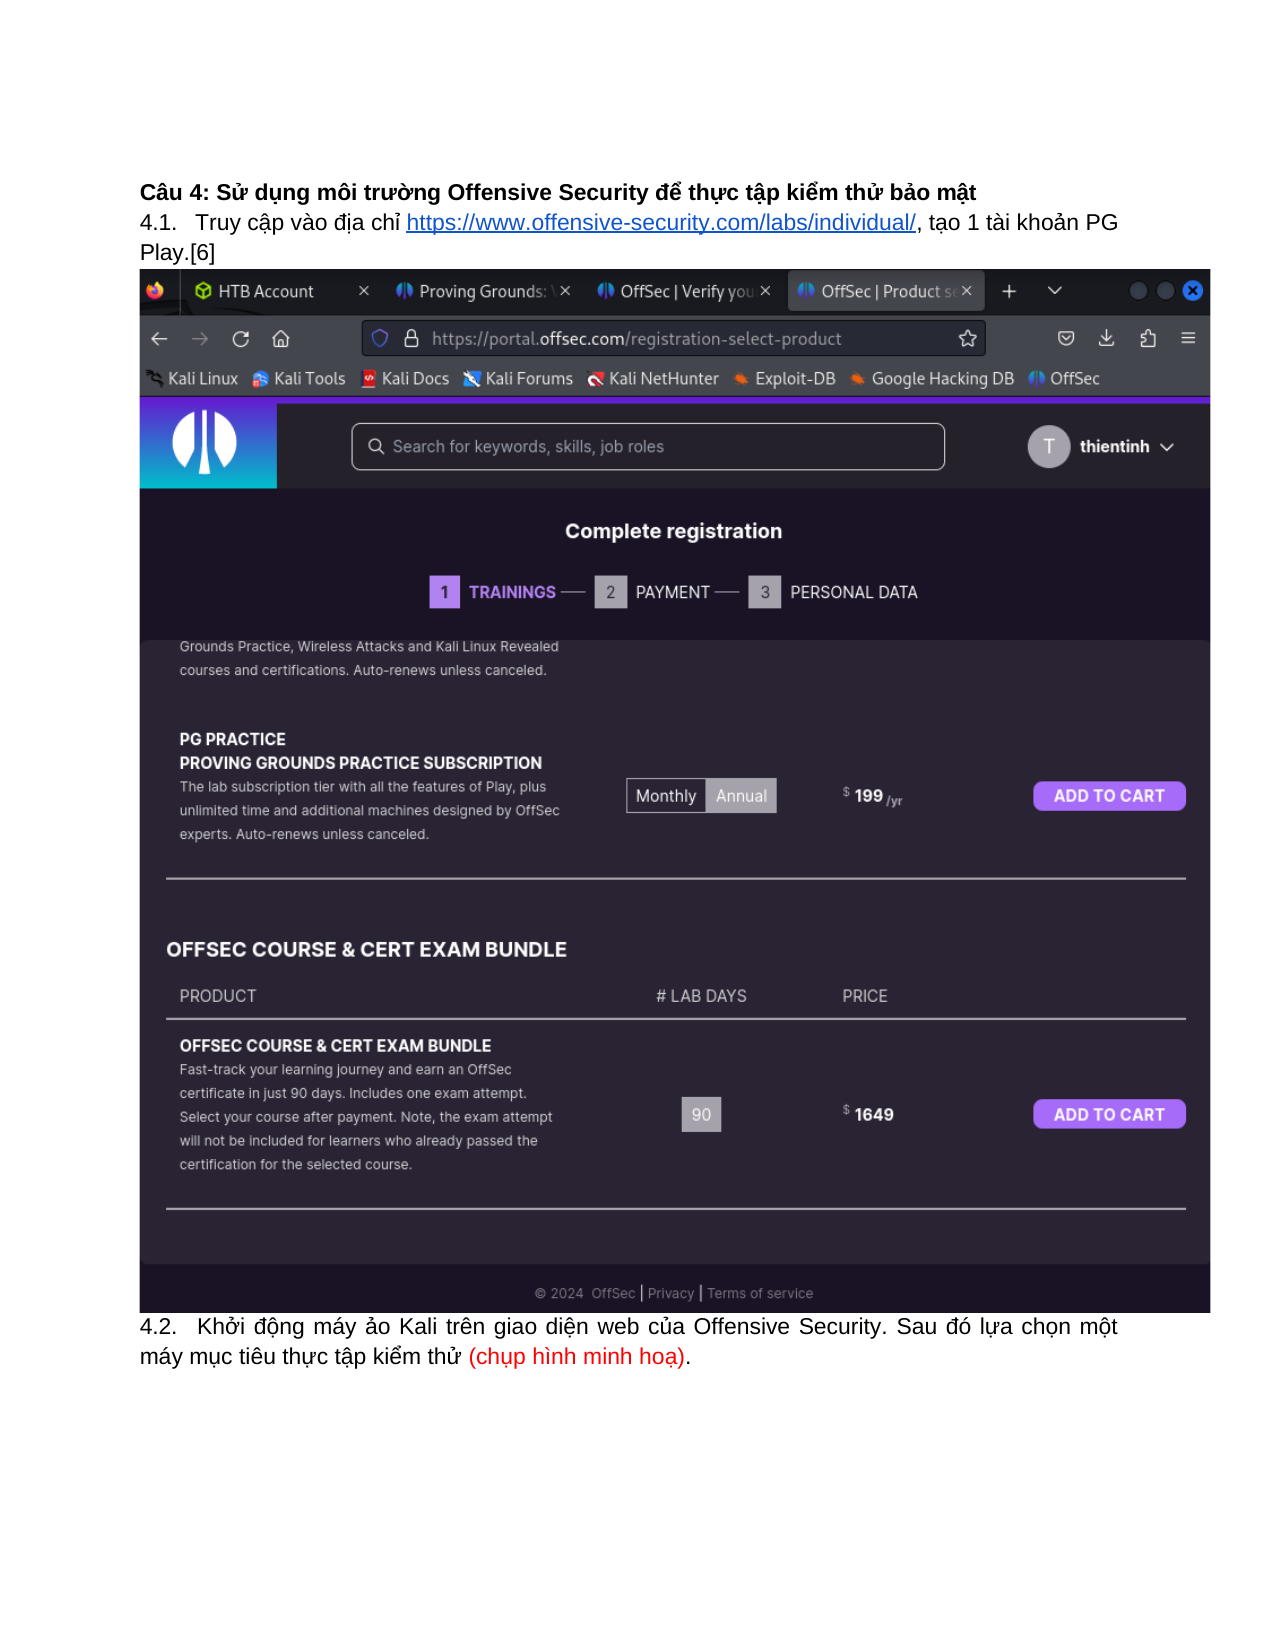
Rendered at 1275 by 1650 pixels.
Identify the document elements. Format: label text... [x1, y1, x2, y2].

picture [139, 269, 1211, 1313]
list Khởi động máy ảo Kali trên giao diện web của Offensive Security. Sau đó lựa chọn một máy mục tiêu thực tập kiểm thử (chụp hình minh hoạ). [139, 1313, 1123, 1369]
list Truy cập vào địa chỉ https://www.offensive-security.com/labs/individual/, tạo 1 tài khoản PG Play.[6] [139, 209, 1125, 265]
subtitle Câu 4: Sử dụng môi trường Offensive Security để thực tập kiểm thử bảo mật [139, 178, 1210, 205]
